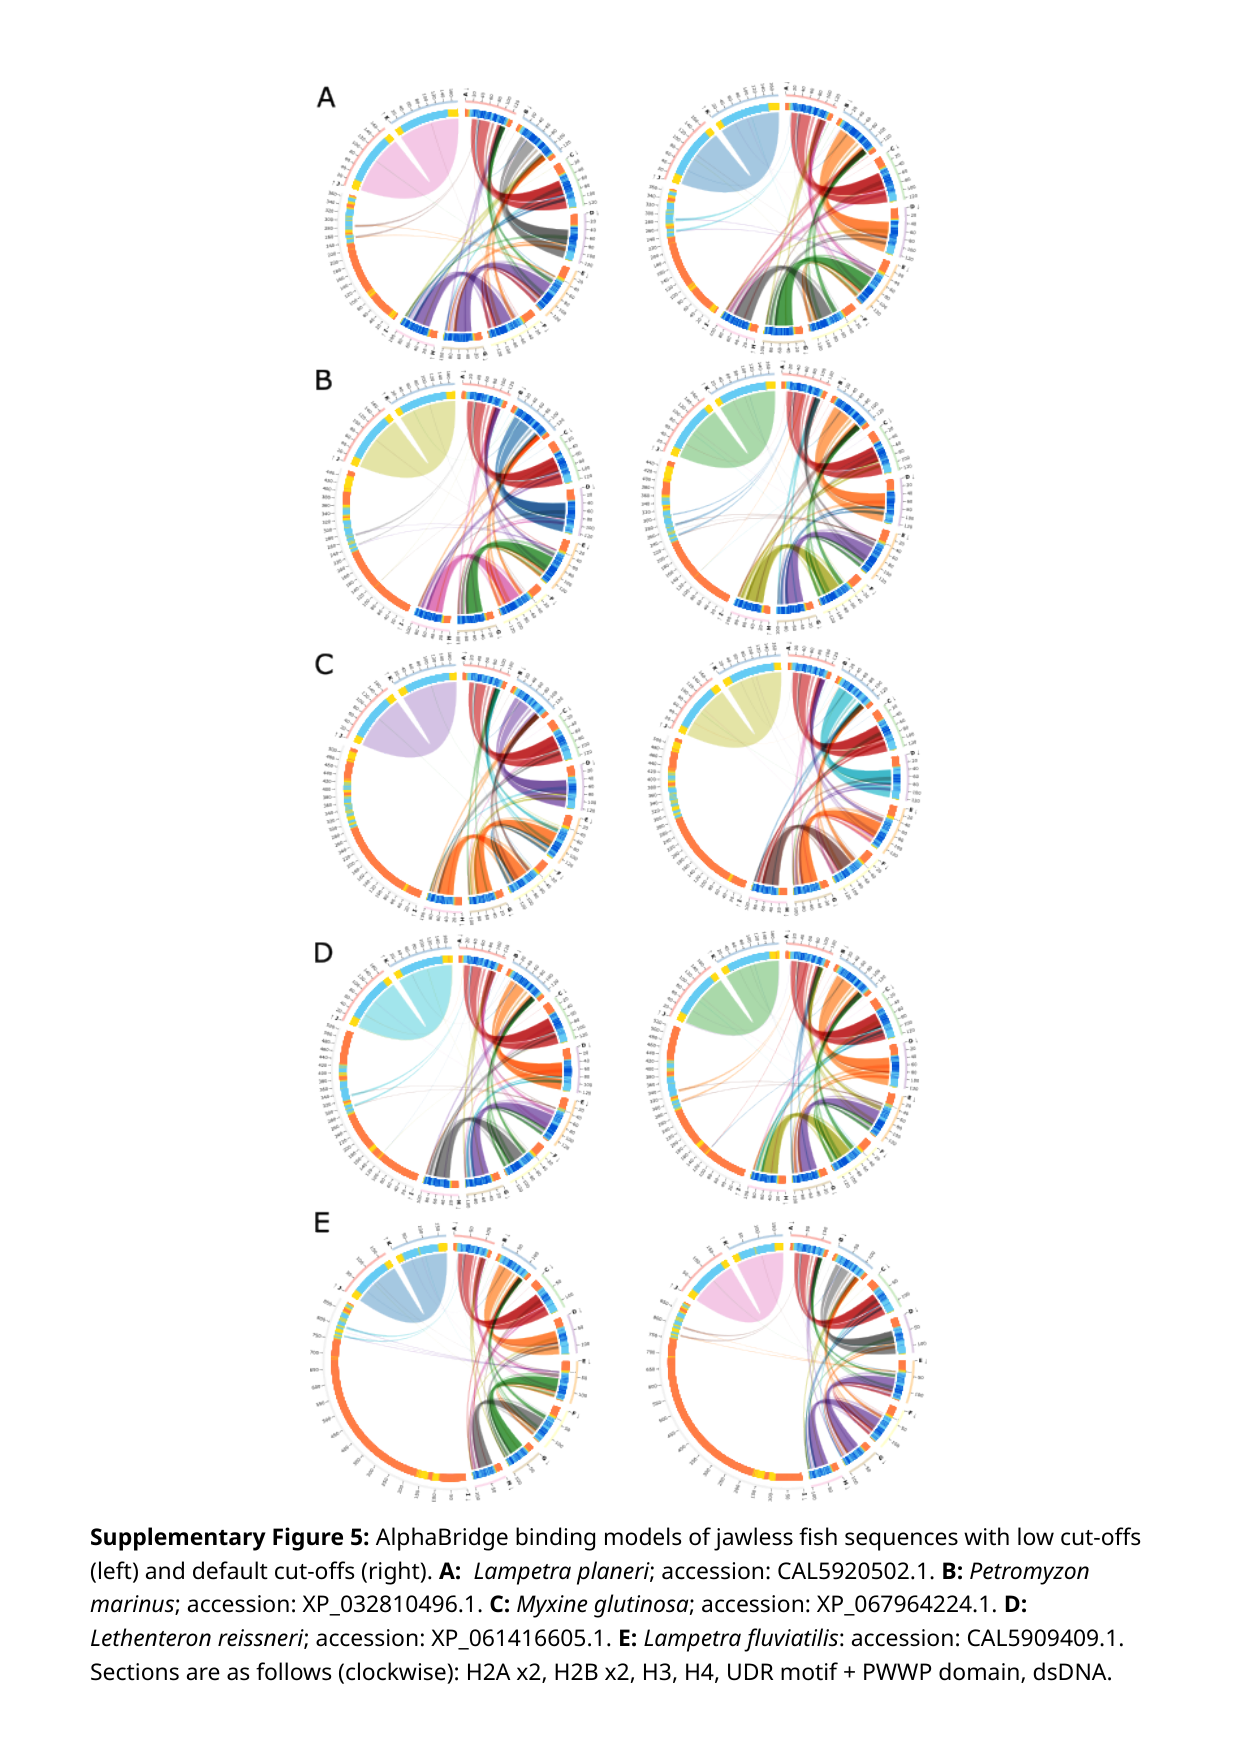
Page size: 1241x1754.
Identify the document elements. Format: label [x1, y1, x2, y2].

picture [310, 82, 927, 1502]
